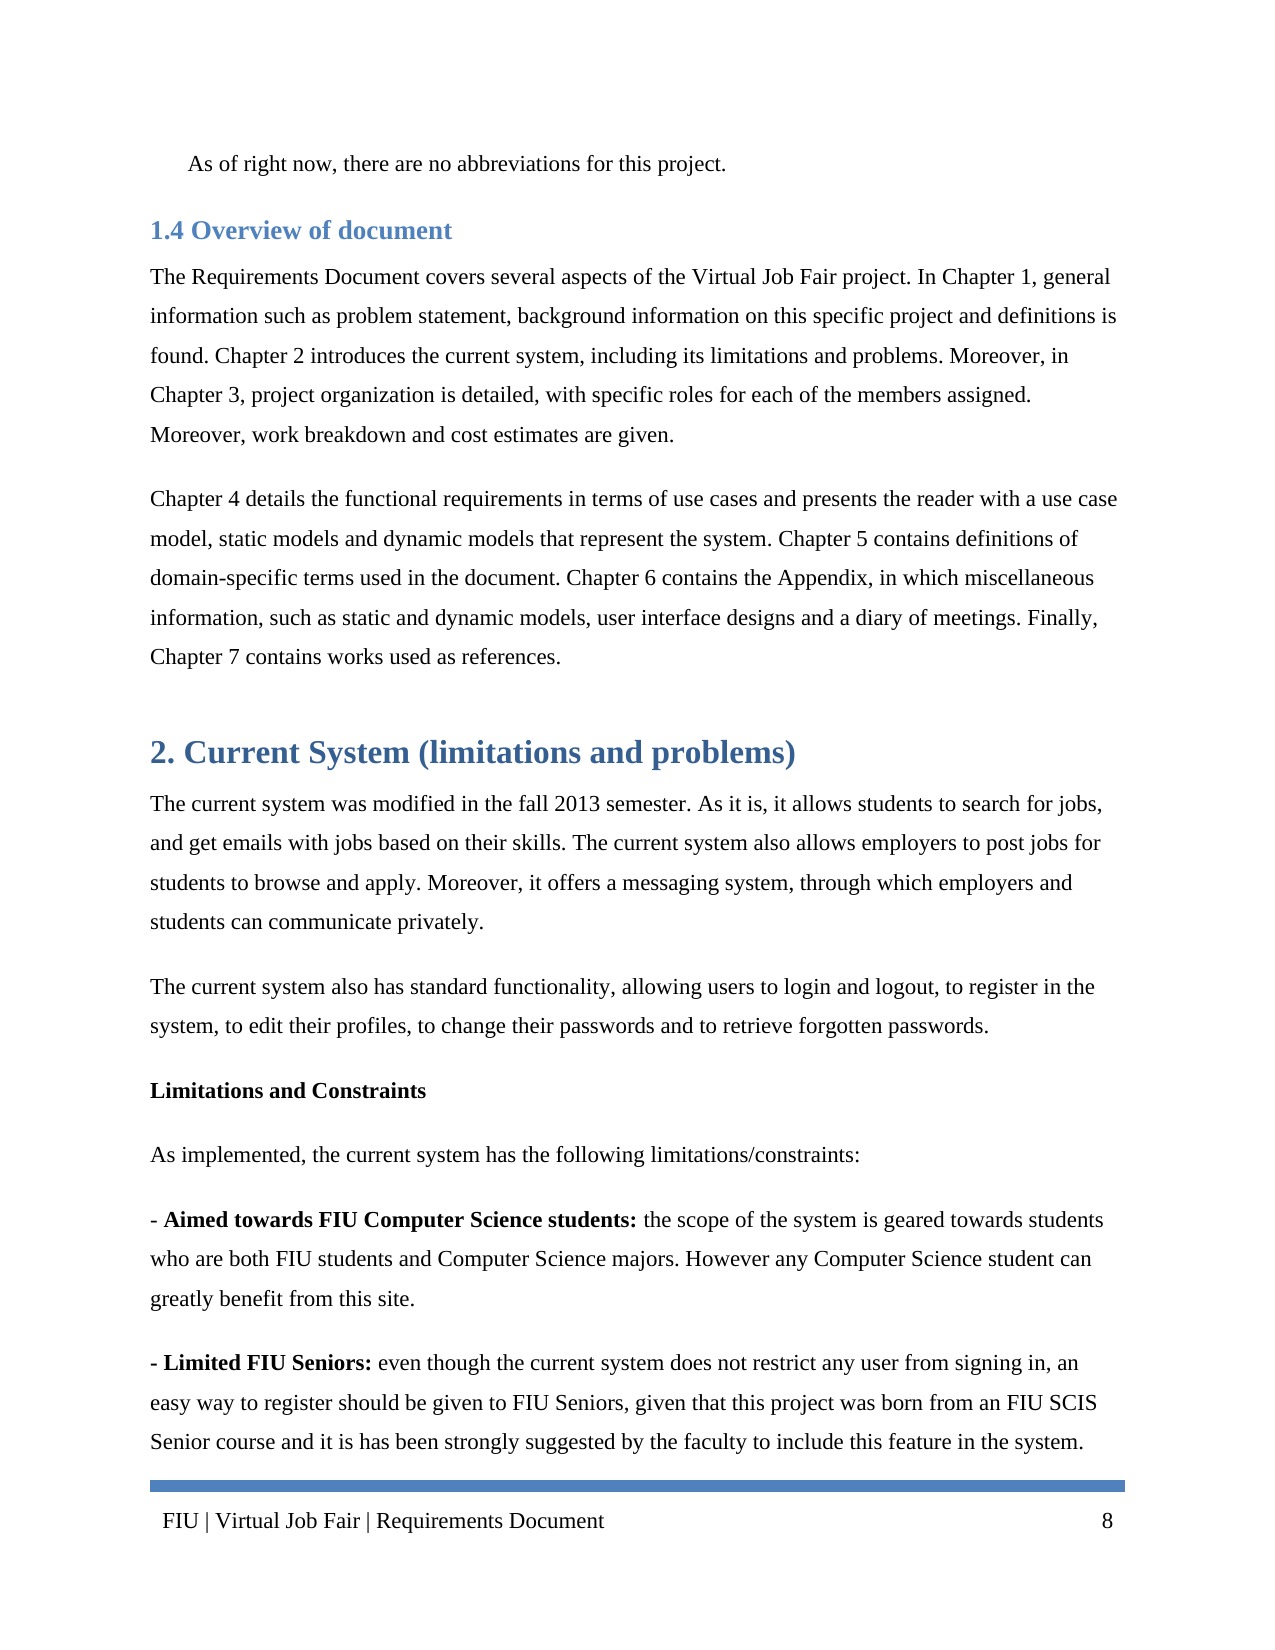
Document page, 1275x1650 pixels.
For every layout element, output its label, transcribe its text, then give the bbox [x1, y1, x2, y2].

text As implemented, the current system has the following limitations/constraints: [150, 1141, 1125, 1168]
subtitle 1.4 Overview of document [150, 214, 1125, 246]
text The current system also has standard functionality, allowing users to login and logout, to register in the system, to edit their profiles, to change their passwords and to retrieve forgotten passwords. [150, 973, 1125, 1039]
text - Limited FIU Seniors: even though the current system does not restrict any user from signing in, an easy way to register should be given to FIU Seniors, given that this project was born from an FIU SCIS Senior course and it is has been strongly suggested by the faculty to include this feature in the system. [150, 1349, 1125, 1454]
text Chapter 4 details the functional requirements in terms of use cases and presents the reader with a use case model, static models and dynamic models that represent the system. Chapter 5 contains definitions of domain-specific terms used in the document. Chapter 6 contains the Appendix, in which miscellaneous information, such as static and dynamic models, user interface designs and a diary of meetings. Finally, Chapter 7 contains works used as references. [150, 485, 1125, 669]
text Limitations and Constraints [150, 1077, 1125, 1103]
subtitle 2. Current System (limitations and problems) [150, 732, 1125, 771]
text The current system was modified in the fall 2013 semester. As it is, it allows students to search for jobs, and get emails with jobs based on their skills. The current system also allows employers to post jobs for students to browse and apply. Moreover, it offers a messaging system, through which employers and students can communicate privately. [150, 790, 1125, 935]
text - Aimed towards FIU Computer Science students: the scope of the system is geared towards students who are both FIU students and Computer Science majors. However any Computer Science student can greatly benefit from this site. [150, 1206, 1125, 1311]
text As of right now, there are no abbreviations for this project. [187, 150, 1125, 176]
text The Requirements Document covers several aspects of the Virtual Job Fair project. In Chapter 1, general information such as problem statement, background information on this specific project and definitions is found. Chapter 2 introduces the current system, including its limitations and problems. Moreover, in Chapter 3, project organization is detailed, with specific roles for each of the members assigned. Moreover, work breakdown and cost estimates are given. [150, 263, 1125, 447]
